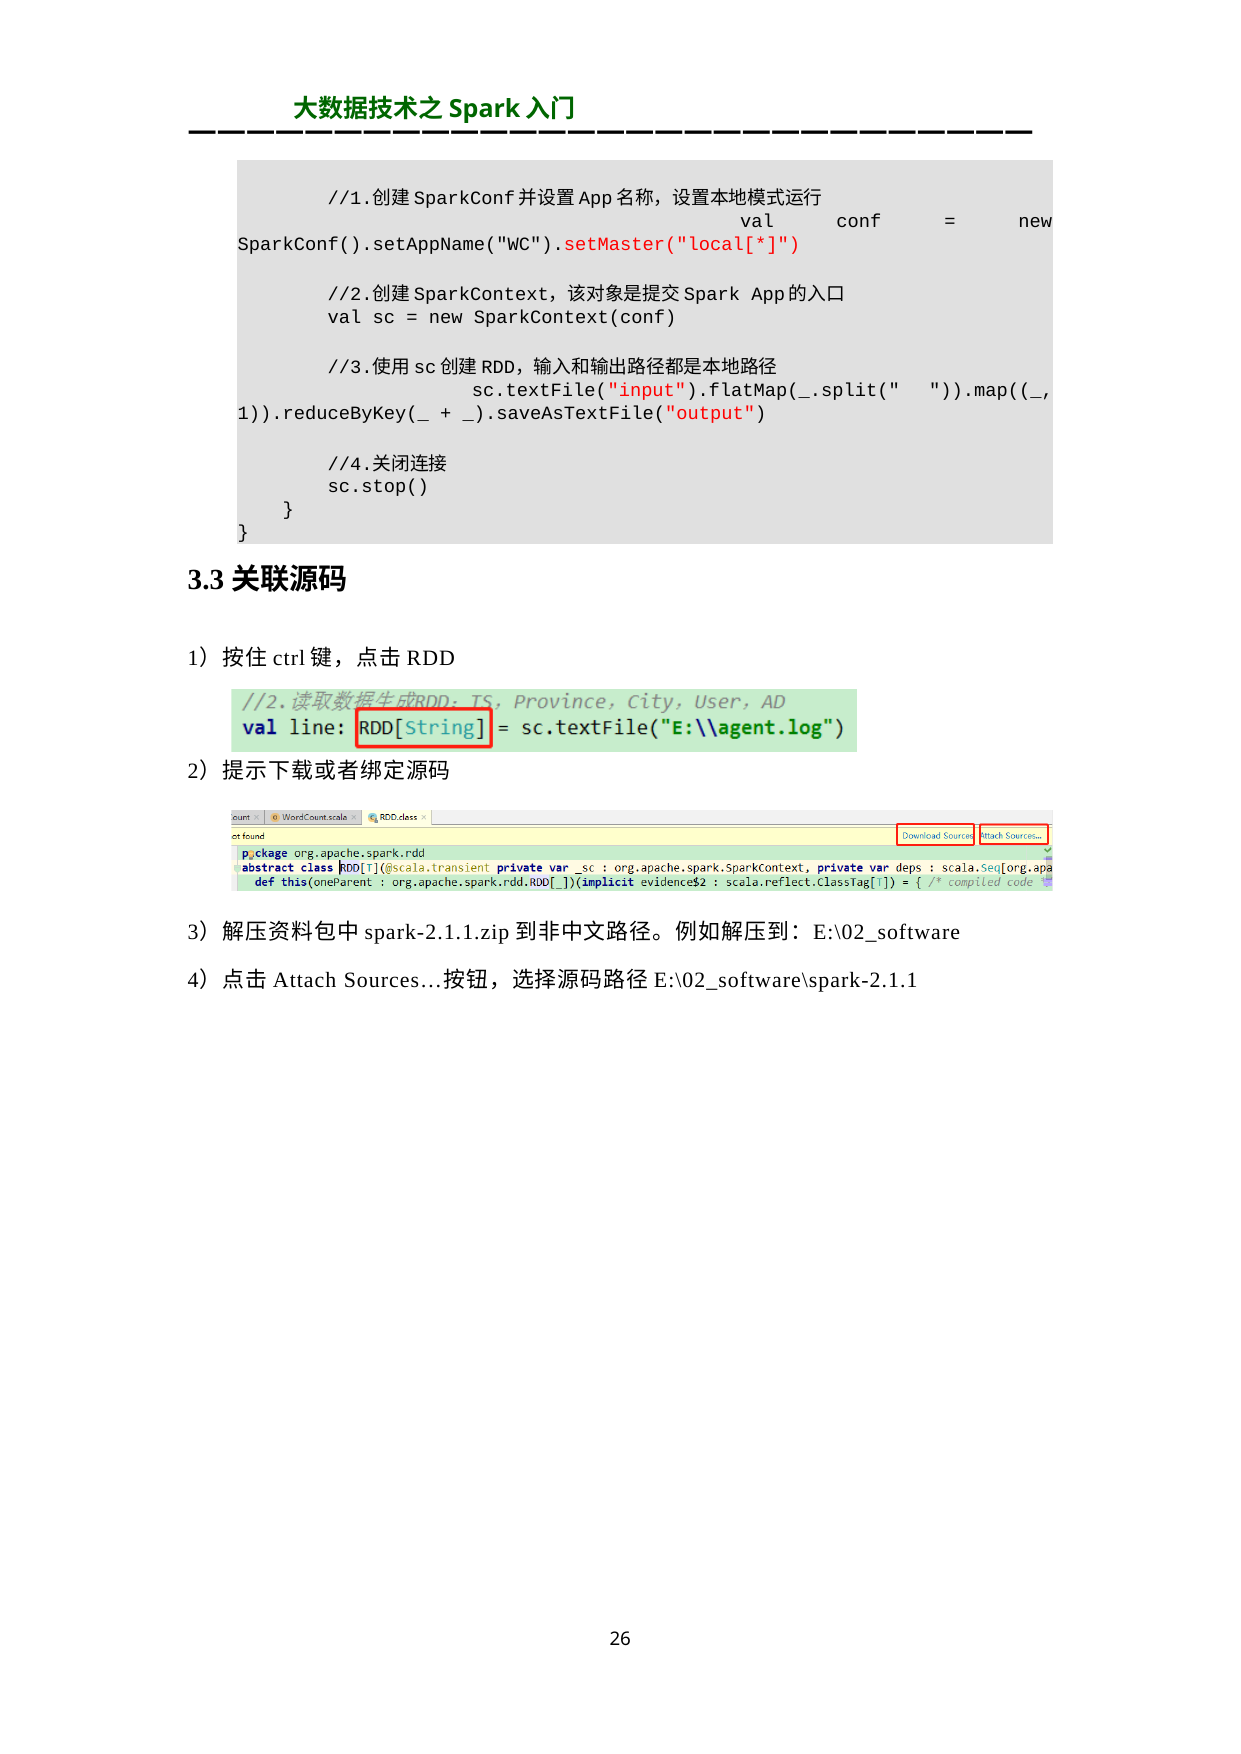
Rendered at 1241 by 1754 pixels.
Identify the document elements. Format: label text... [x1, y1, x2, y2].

text //3.使用sc创建RDD，输入和输出路径都是本地路径 [237, 352, 1053, 379]
text 1）按住ctrl键，点击RDD [187, 640, 1053, 672]
text 4）点击Attach Sources…按钮，选择源码路径E:\02_software\spark-2.1.1 [187, 962, 1053, 994]
picture [231, 810, 1053, 891]
text val sc = new SparkContext(conf) [237, 306, 1053, 329]
text val conf = new SparkConf().setAppName("WC").setMaster("local[*]") [237, 210, 1053, 256]
picture [231, 689, 857, 752]
text //4.关闭连接 [237, 448, 1053, 476]
text } [237, 521, 1053, 544]
text //2.创建SparkContext，该对象是提交Spark App的入口 [237, 279, 1053, 306]
text 2）提示下载或者绑定源码 [187, 753, 1053, 786]
text sc.textFile("input").flatMap(_.split(" ")).map((_, 1)).reduceByKey(_ + _).saveAsTextFile("output") [237, 379, 1053, 425]
text 3）解压资料包中spark-2.1.1.zip到非中文路径。例如解压到：E:\02_software [187, 913, 1053, 946]
text } [237, 498, 1053, 521]
subtitle 3.3 关联源码 [187, 544, 1053, 609]
text sc.stop() [237, 476, 1053, 498]
text //1.创建SparkConf并设置App名称，设置本地模式运行 [237, 183, 1053, 210]
